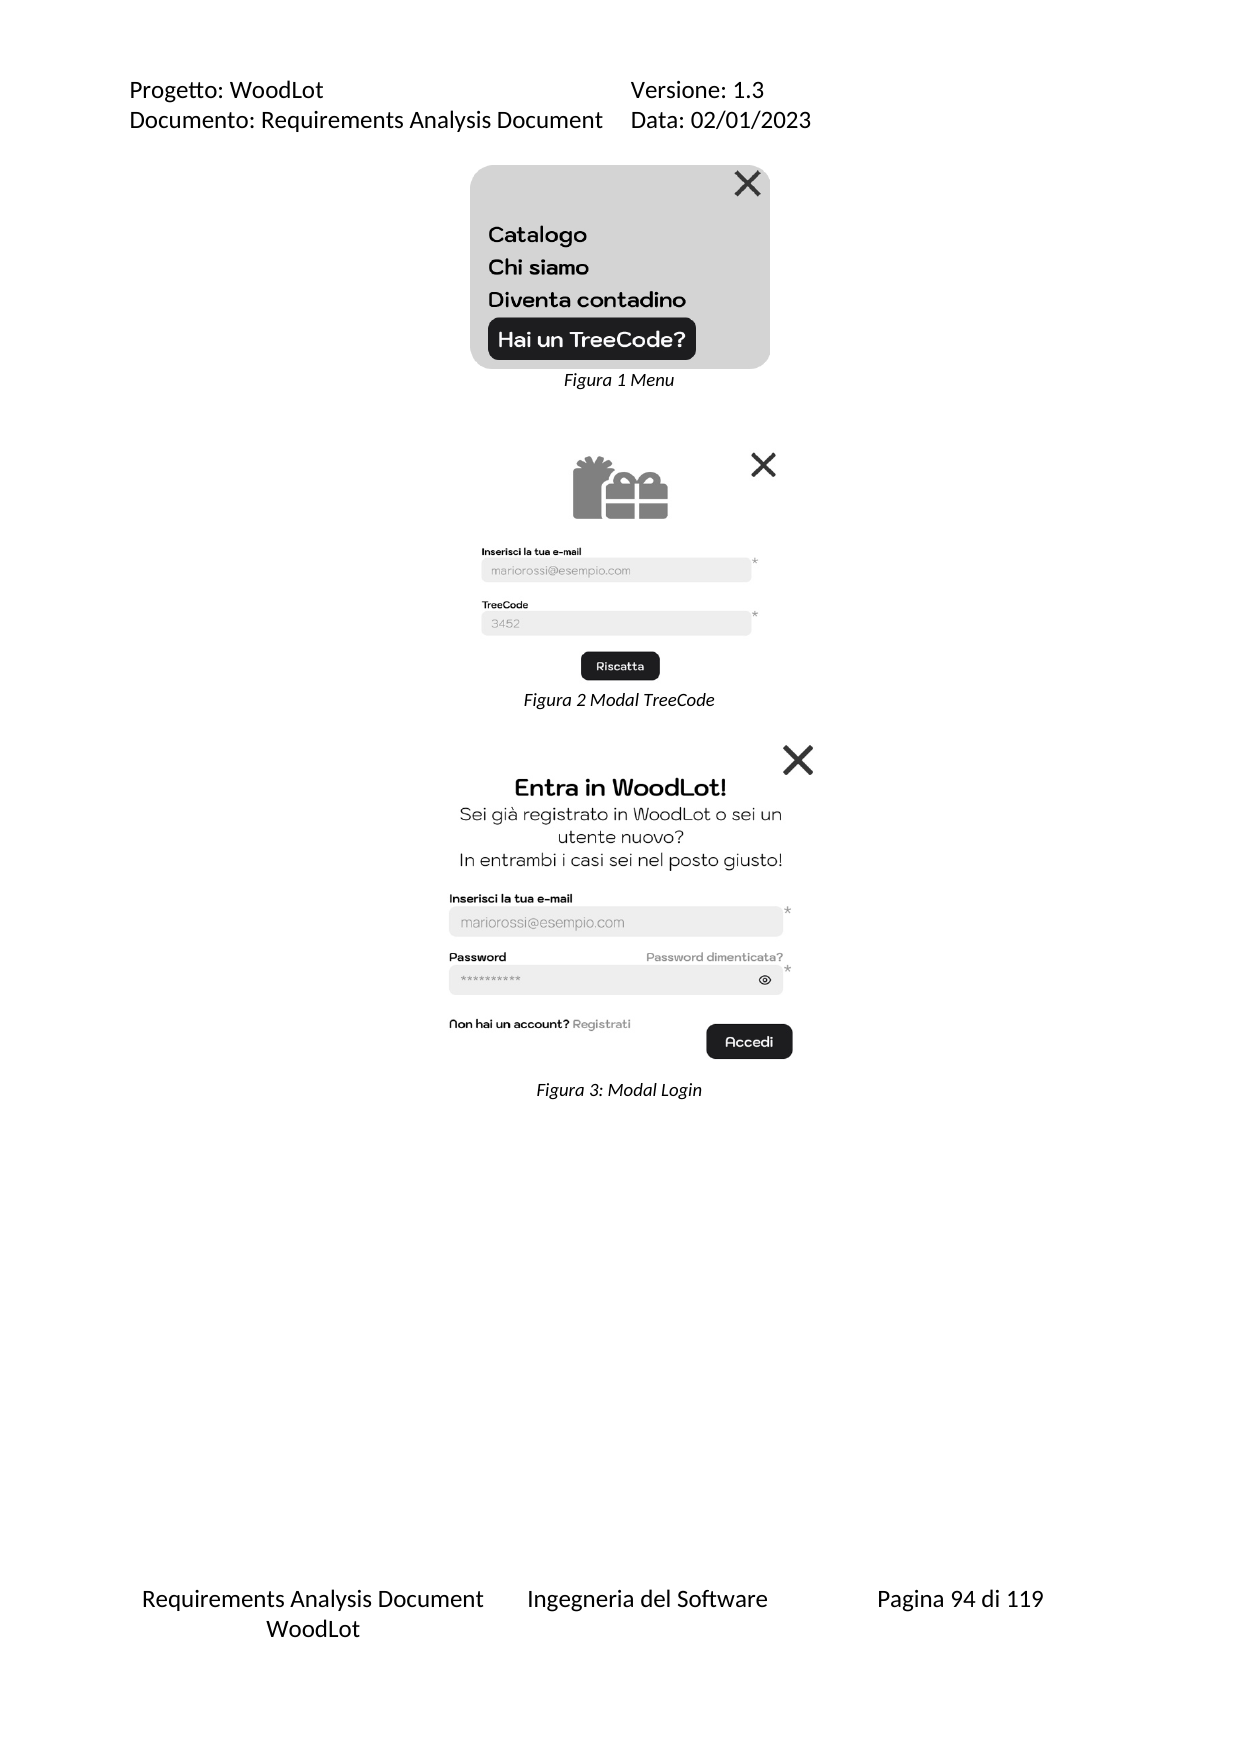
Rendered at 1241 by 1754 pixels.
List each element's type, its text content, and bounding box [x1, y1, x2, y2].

text Figura 3: Modal Login [118, 1078, 1122, 1101]
text Figura 1 Menu [118, 369, 1122, 392]
picture [458, 442, 782, 689]
text Figura 2 Modal TreeCode [118, 688, 1122, 711]
picture [470, 165, 770, 369]
picture [420, 732, 820, 1078]
